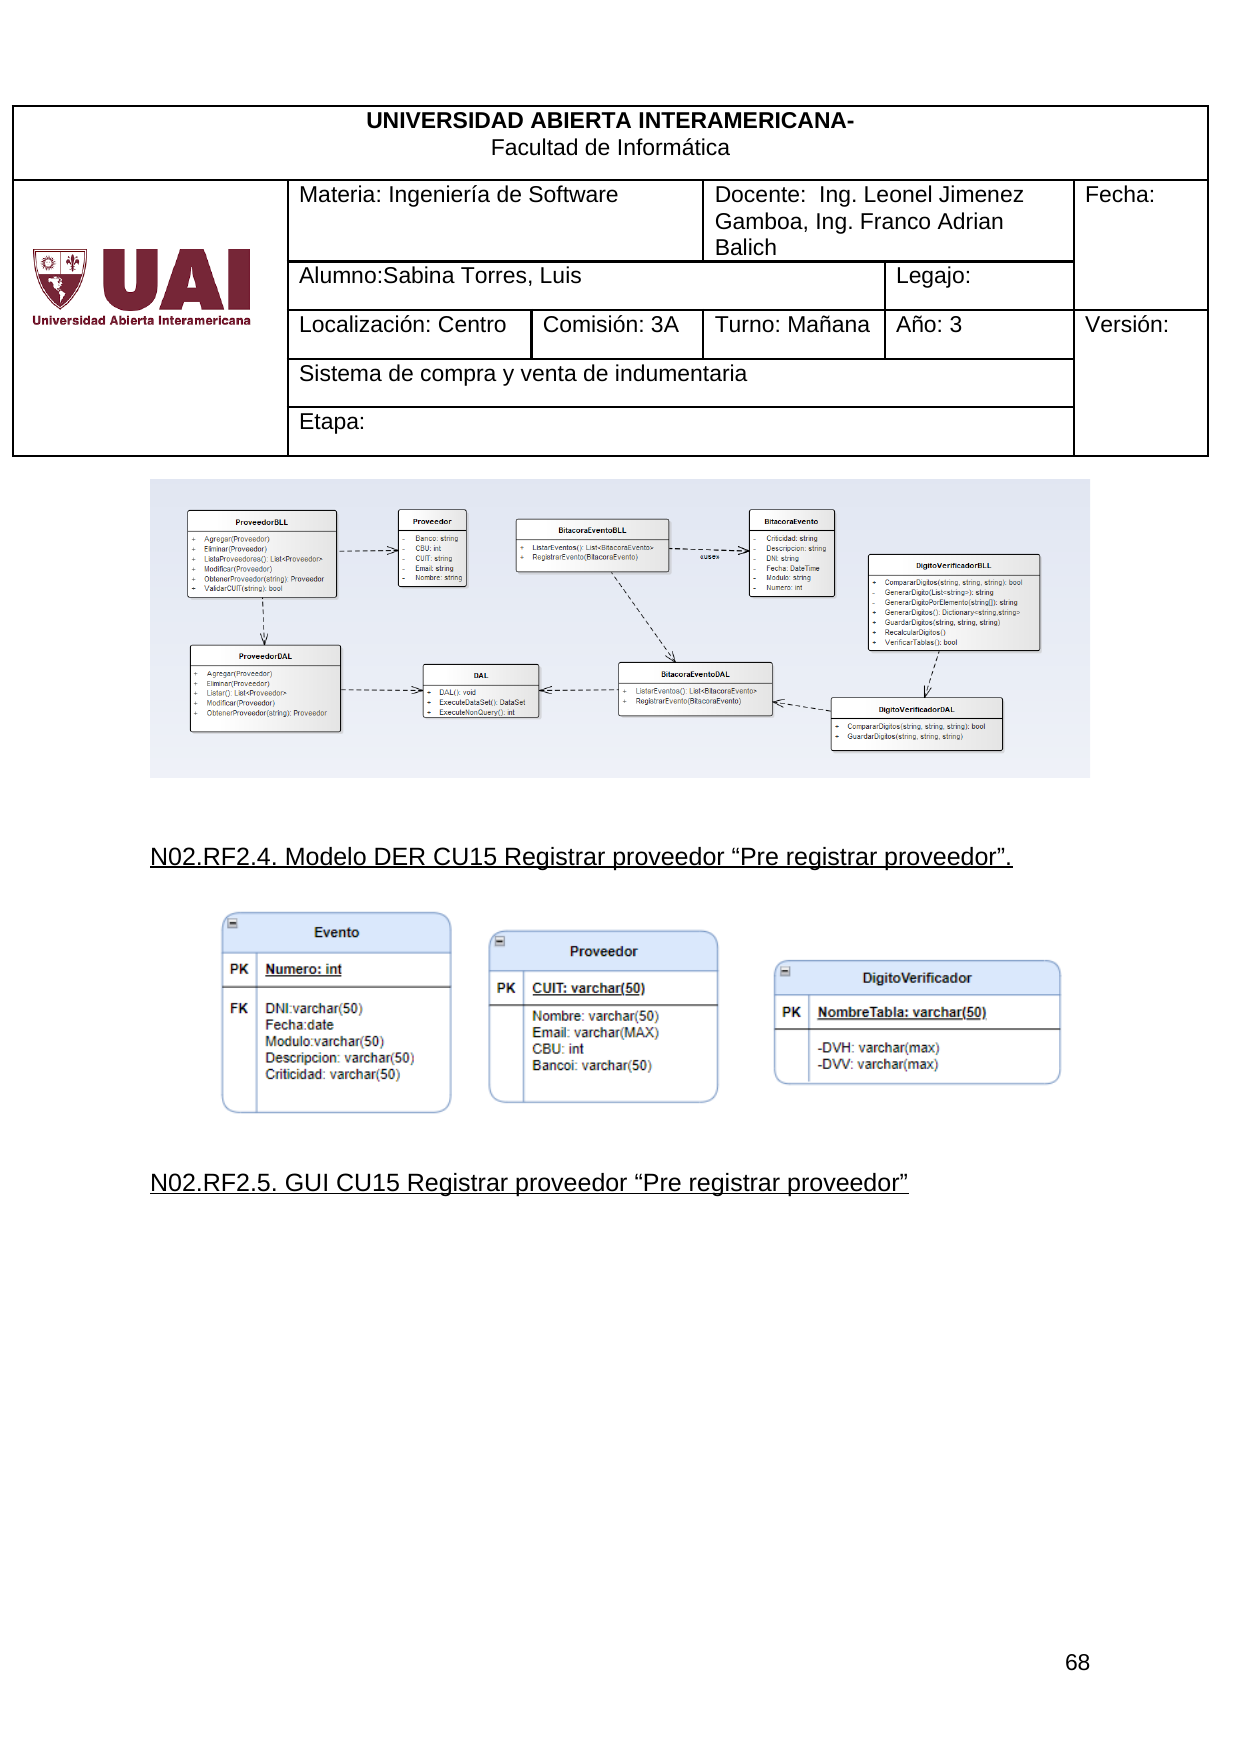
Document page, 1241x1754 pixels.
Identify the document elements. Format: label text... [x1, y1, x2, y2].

subtitle N02.RF2.5. GUI CU15 Registrar proveedor “Pre registrar proveedor” [150, 1168, 1090, 1197]
subtitle N02.RF2.4. Modelo DER CU15 Registrar proveedor “Pre registrar proveedor”. [150, 841, 1090, 870]
picture [23, 234, 258, 337]
picture [150, 479, 1091, 778]
picture [150, 874, 1091, 1164]
